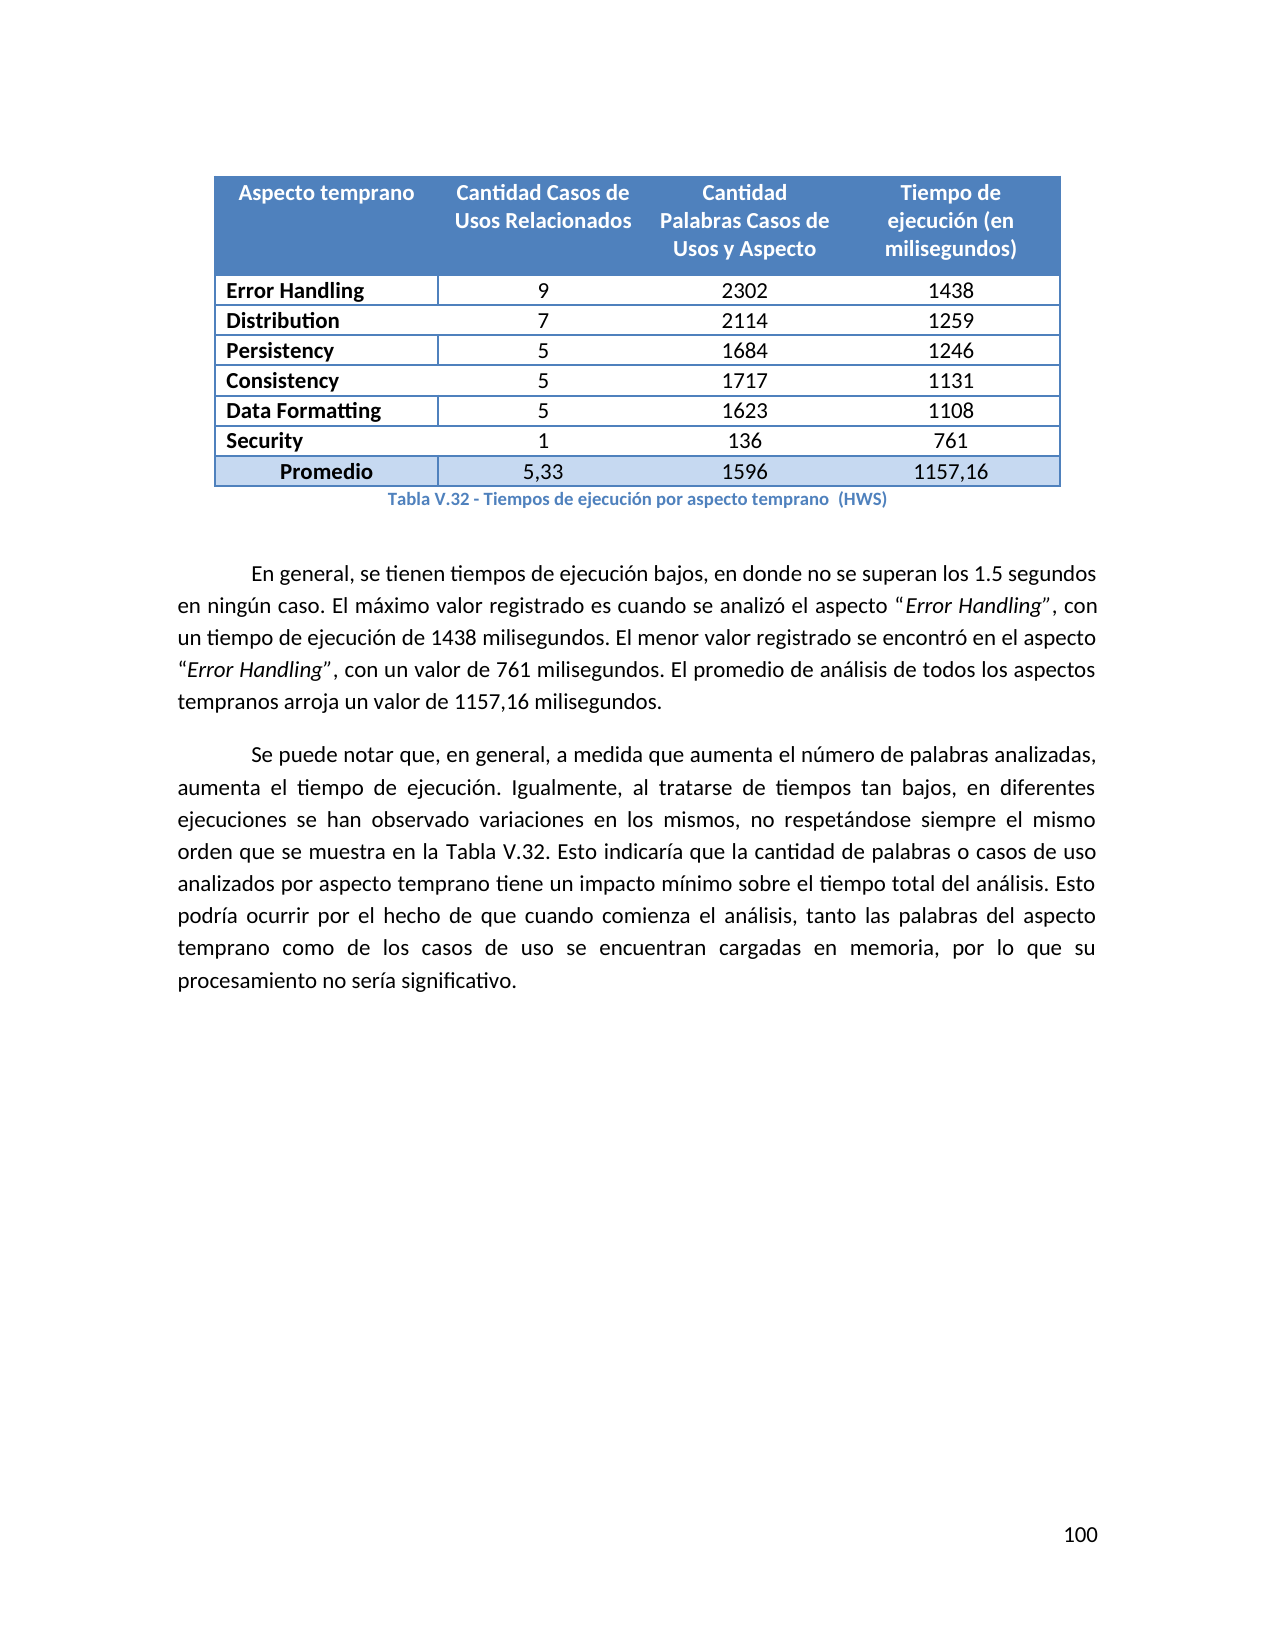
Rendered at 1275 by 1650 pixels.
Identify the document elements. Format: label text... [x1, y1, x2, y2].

table_cell 7 [438, 306, 648, 334]
table_cell 1108 [842, 397, 1059, 424]
table_cell 9 [439, 276, 648, 304]
text En general, se tienen tiempos de ejecución bajos, en donde no se superan los 1.5 segundos en ningún caso. El máximo valor registrado es cuando se analizó el aspecto “Error Handling”, con un tiempo de ejecución de 1438 milisegundos. El menor valor registrado se encontró en el aspecto “Error Handling”, con un valor de 761 milisegundos. El promedio de análisis de todos los aspectos tempranos arroja un valor de 1157,16 milisegundos. [177, 559, 1098, 715]
table_cell 1131 [842, 366, 1059, 394]
table_cell Consistency [216, 366, 438, 394]
table_cell 1157,16 [842, 457, 1059, 485]
table_cell 1684 [648, 336, 842, 364]
table_header Tiempo de ejecución (en milisegundos) [842, 178, 1059, 274]
table_cell 136 [648, 427, 842, 455]
table_cell 1246 [842, 336, 1059, 364]
table_header Aspecto temprano [216, 178, 438, 274]
table_cell Data Formatting [216, 397, 437, 424]
table_cell 5,33 [439, 457, 648, 485]
table_cell Persistency [216, 336, 437, 364]
table_cell 2302 [648, 276, 842, 304]
table_cell 761 [842, 427, 1059, 455]
table_cell 1259 [842, 306, 1059, 334]
table_header Cantidad Casos de Usos Relacionados [438, 178, 648, 274]
table_cell 1623 [648, 397, 842, 424]
table_cell Error Handling [216, 276, 437, 304]
table_header Cantidad Palabras Casos de Usos y Aspecto [648, 178, 842, 274]
table_cell 5 [439, 397, 648, 424]
table_cell 1438 [842, 276, 1059, 304]
table_cell Security [216, 427, 438, 455]
table_cell Promedio [216, 457, 437, 485]
table_cell 5 [438, 366, 648, 394]
table_cell 5 [439, 336, 648, 364]
table_cell 1596 [648, 457, 842, 485]
table_cell 1717 [648, 366, 842, 394]
table_cell 1 [438, 427, 648, 455]
table_cell Distribution [216, 306, 438, 334]
table_cell 2114 [648, 306, 842, 334]
